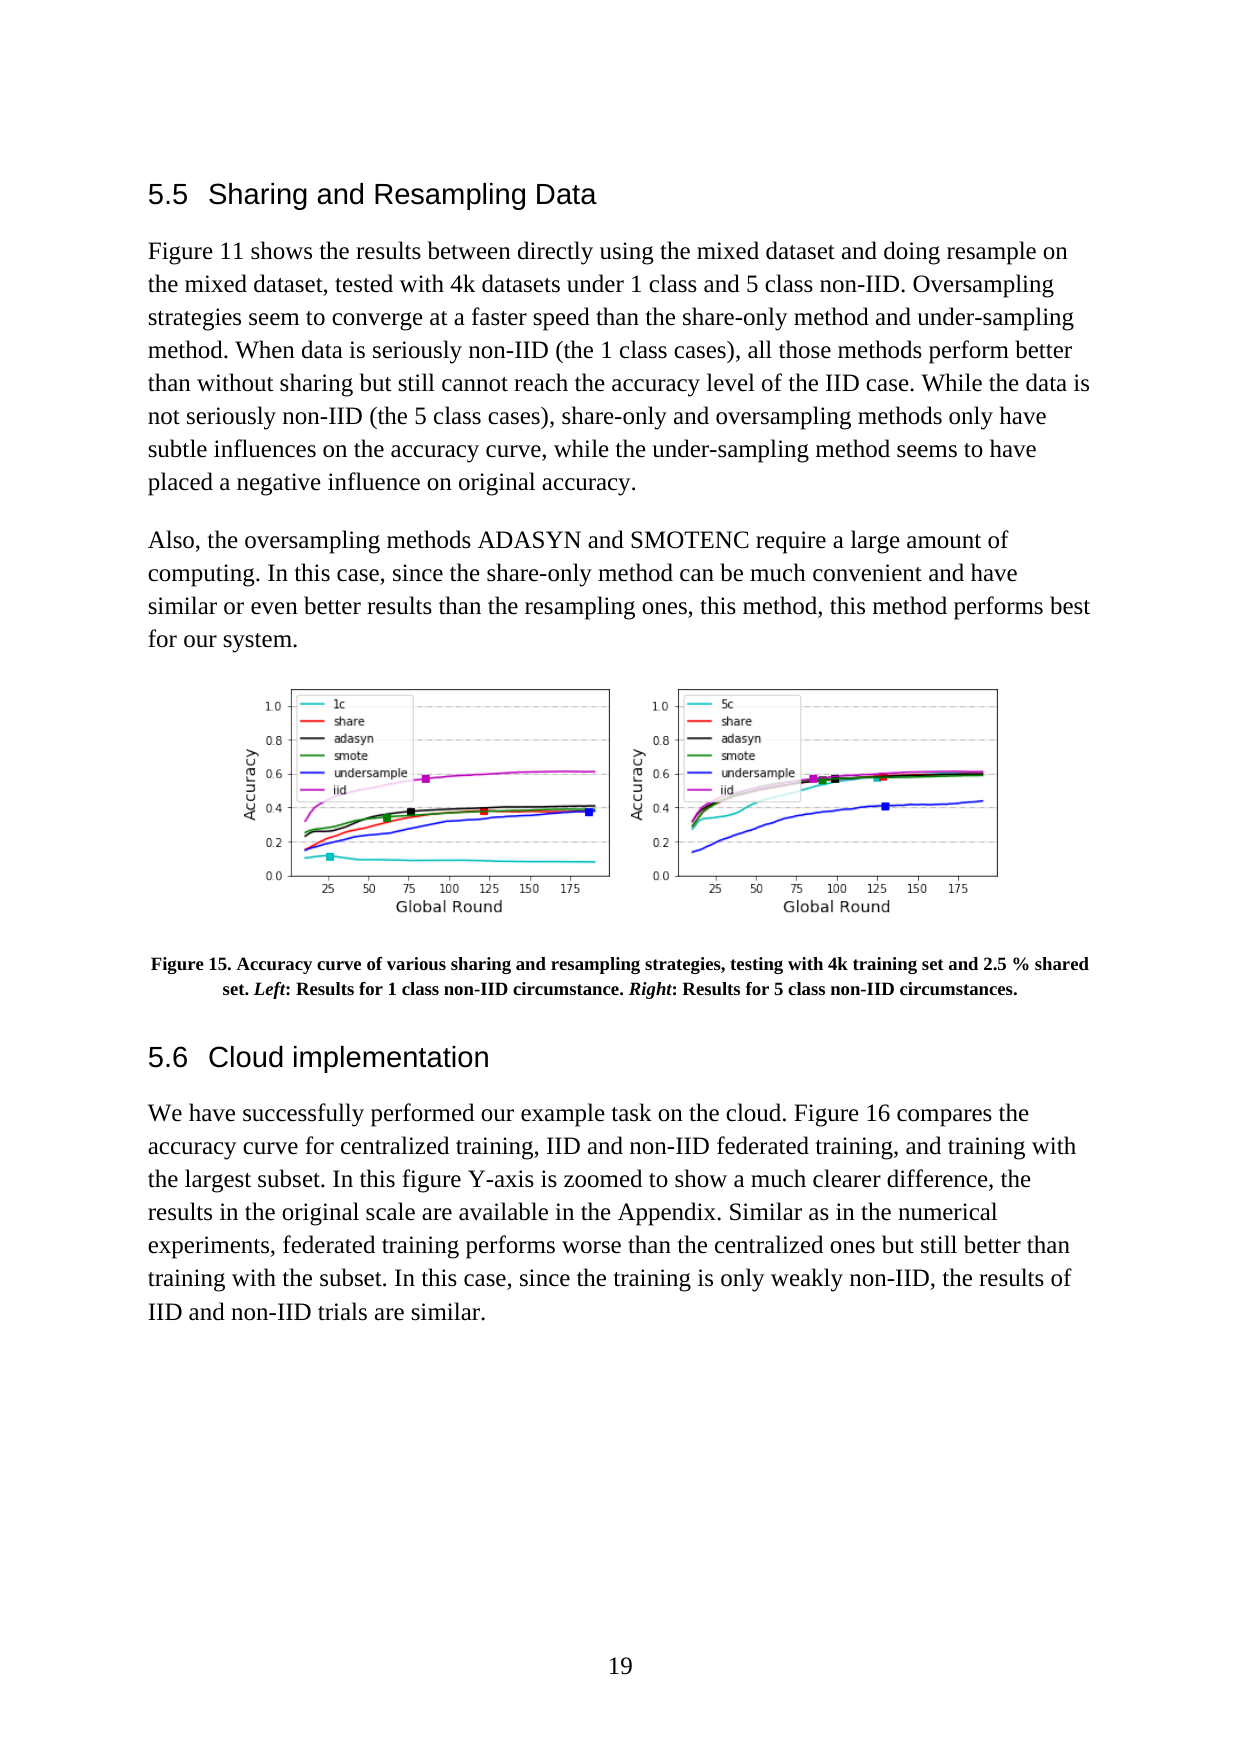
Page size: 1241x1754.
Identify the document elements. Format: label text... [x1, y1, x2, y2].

picture [623, 682, 1005, 924]
text Figure 11 shows the results between directly using the mixed dataset and doing resample on the mixed dataset, tested with 4k datasets under 1 class and 5 class non-IID. Oversampling strategies seem to converge at a faster speed than the share-only method and under-sampling method. When data is seriously non-IID (the 1 class cases), all those methods perform better than without sharing but still cannot reach the accuracy level of the IID case. While the data is not seriously non-IID (the 5 class cases), share-only and oversampling methods only have subtle influences on the accuracy curve, while the under-sampling method seems to have placed a negative influence on original accuracy. [148, 236, 1092, 496]
text Figure 15. Accuracy curve of various sharing and resampling strategies, testing with 4k training set and 2.5 % shared set. Left: Results for 1 class non-IID circumstance. Right: Results for 5 class non-IID circumstances. [148, 953, 1092, 999]
subtitle Sharing and Resampling Data [148, 177, 1092, 211]
text Also, the oversampling methods ADASYN and SMOTENC require a large amount of computing. In this case, since the share-only method can be much convenient and have similar or even better results than the resampling ones, this method, this method performs best for our system. [148, 525, 1092, 653]
picture [236, 682, 617, 924]
text We have successfully performed our example task on the cloud. Figure 16 compares the accuracy curve for centralized training, IID and non-IID federated training, and training with the largest subset. In this figure Y-axis is zoomed to show a much clearer difference, the results in the original scale are available in the Appendix. Similar as in the numerical experiments, federated training performs worse than the centralized ones but still better than training with the subset. In this case, since the training is only weakly non-IID, the results of IID and non-IID trials are similar. [148, 1098, 1092, 1325]
subtitle Cloud implementation [148, 1040, 1092, 1073]
